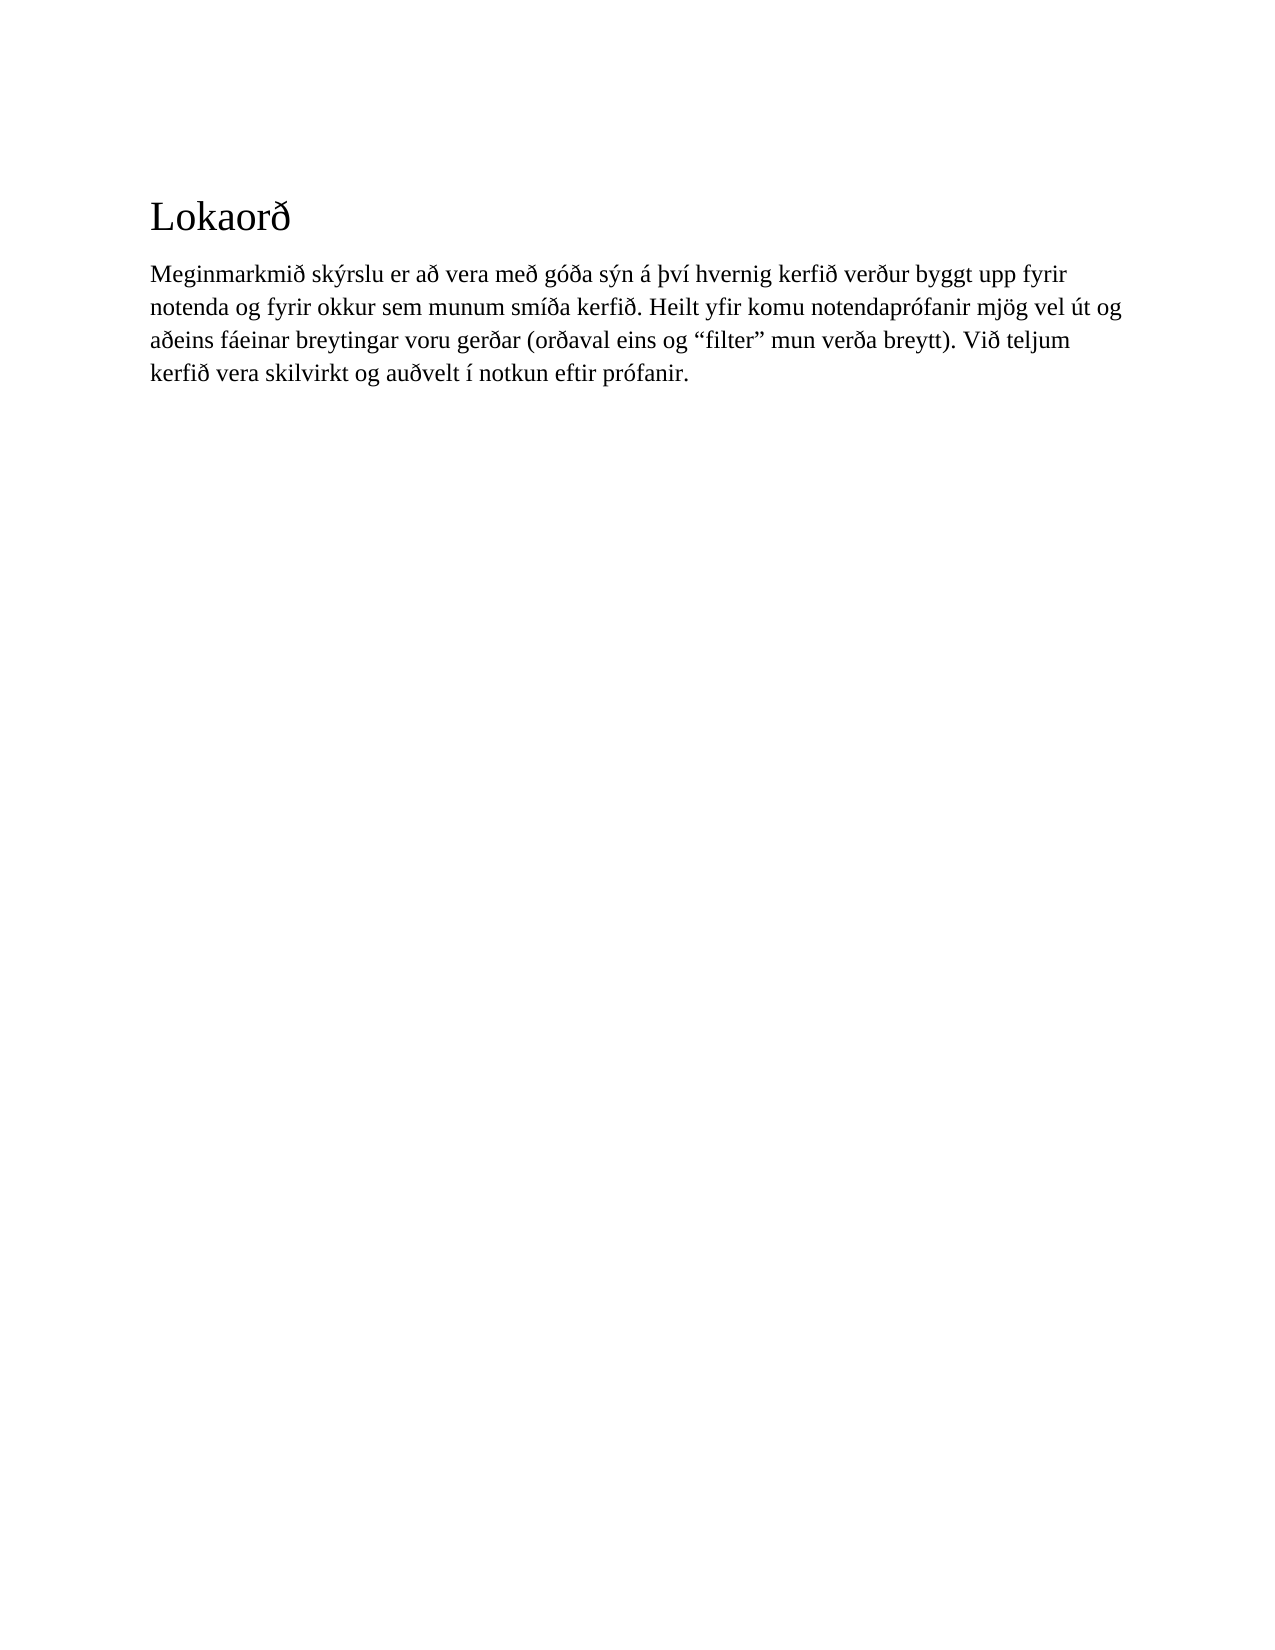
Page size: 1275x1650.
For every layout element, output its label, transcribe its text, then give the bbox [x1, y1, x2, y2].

text Meginmarkmið skýrslu er að vera með góða sýn á því hvernig kerfið verður byggt upp fyrir notenda og fyrir okkur sem munum smíða kerfið. Heilt yfir komu notendaprófanir mjög vel út og aðeins fáeinar breytingar voru gerðar (orðaval eins og “filter” mun verða breytt). Við teljum kerfið vera skilvirkt og auðvelt í notkun eftir prófanir. [150, 259, 1125, 387]
subtitle Lokaorð [150, 192, 1125, 239]
